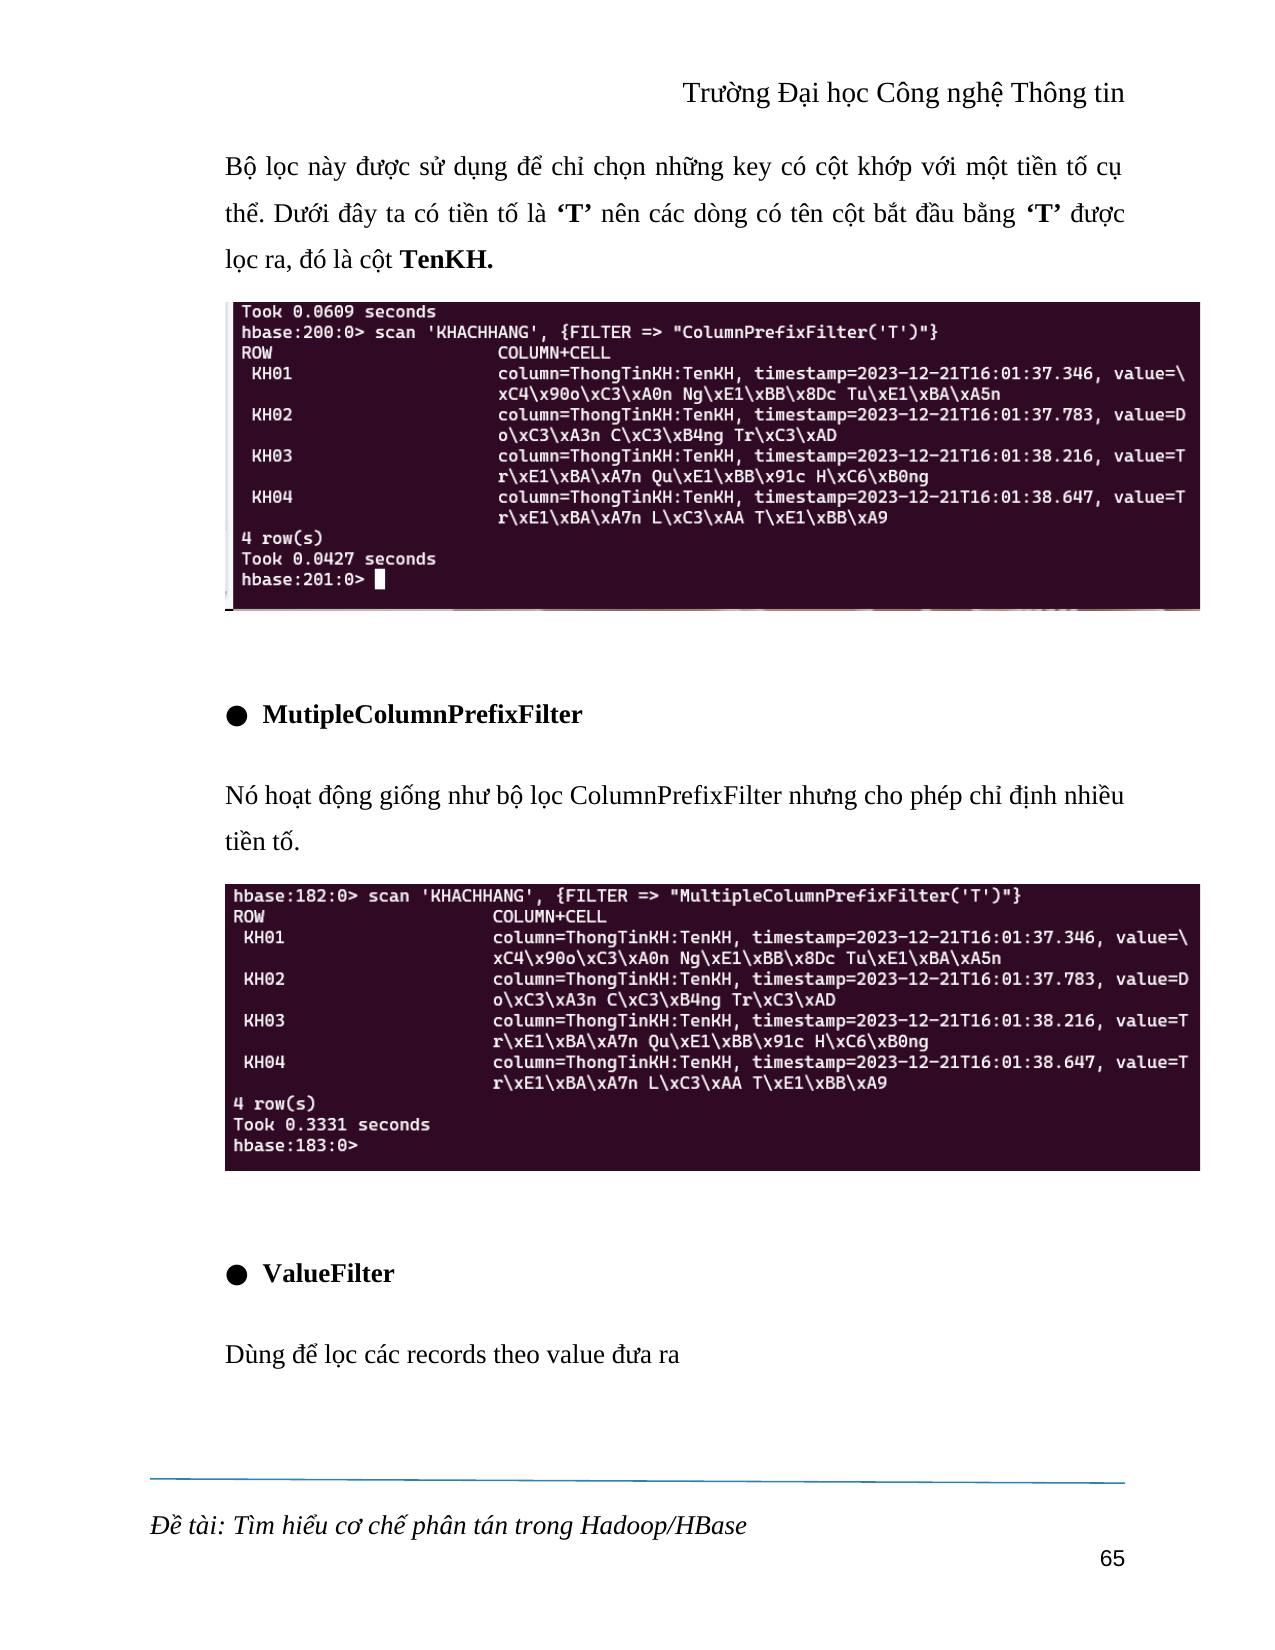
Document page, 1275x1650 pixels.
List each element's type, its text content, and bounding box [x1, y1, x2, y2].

picture [225, 884, 1200, 1171]
text Bộ lọc này được sử dụng để chỉ chọn những key có cột khớp với một tiền tố cụ thể. Dưới đây ta có tiền tố là ‘T’ nên các dòng có tên cột bắt đầu bằng ‘T’ được lọc ra, đó là cột TenKH. [225, 150, 1125, 274]
text Dùng để lọc các records theo value đưa ra [225, 1338, 1125, 1369]
text Nó hoạt động giống như bộ lọc ColumnPrefixFilter nhưng cho phép chỉ định nhiều tiền tố. [225, 779, 1125, 857]
list MutipleColumnPrefixFilter [225, 683, 1125, 739]
picture [225, 302, 1200, 611]
list ValueFilter [225, 1242, 1125, 1298]
